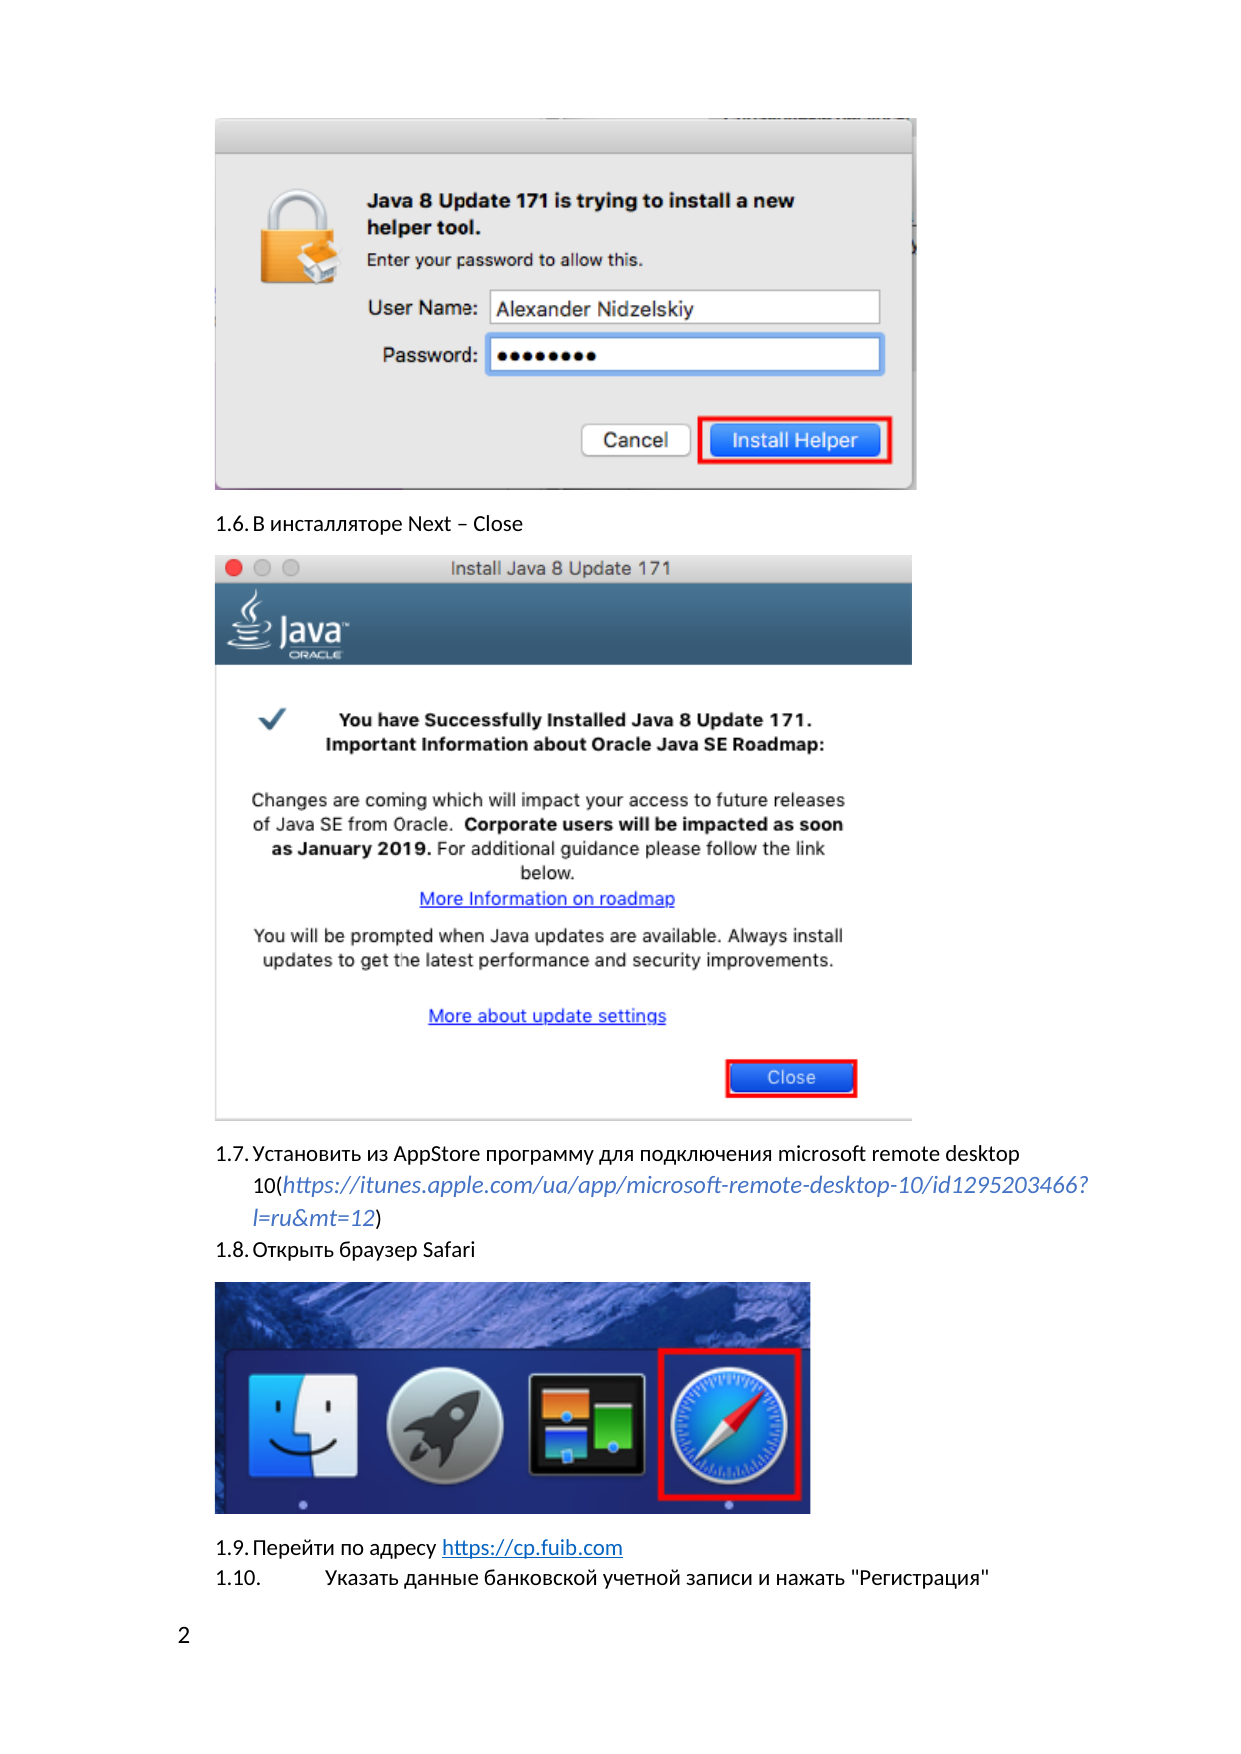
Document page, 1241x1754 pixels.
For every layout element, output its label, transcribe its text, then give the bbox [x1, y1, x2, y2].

list Указать данные банковской учетной записи и нажать "Регистрация" [215, 1563, 1152, 1591]
list В инсталляторе Next – Close [215, 509, 1152, 537]
list Перейти по адресу https://cp.fuib.com [215, 1533, 1152, 1561]
list Установить из AppStore программу для подключения microsoft remote desktop 10(https://itunes.apple.com/ua/app/microsoft-remote-desktop-10/id1295203466?l=ru&mt=12) [215, 1139, 1152, 1233]
picture [214, 555, 912, 1121]
list Открыть браузер Safari [215, 1236, 1152, 1263]
picture [214, 118, 917, 490]
picture [214, 1282, 811, 1514]
